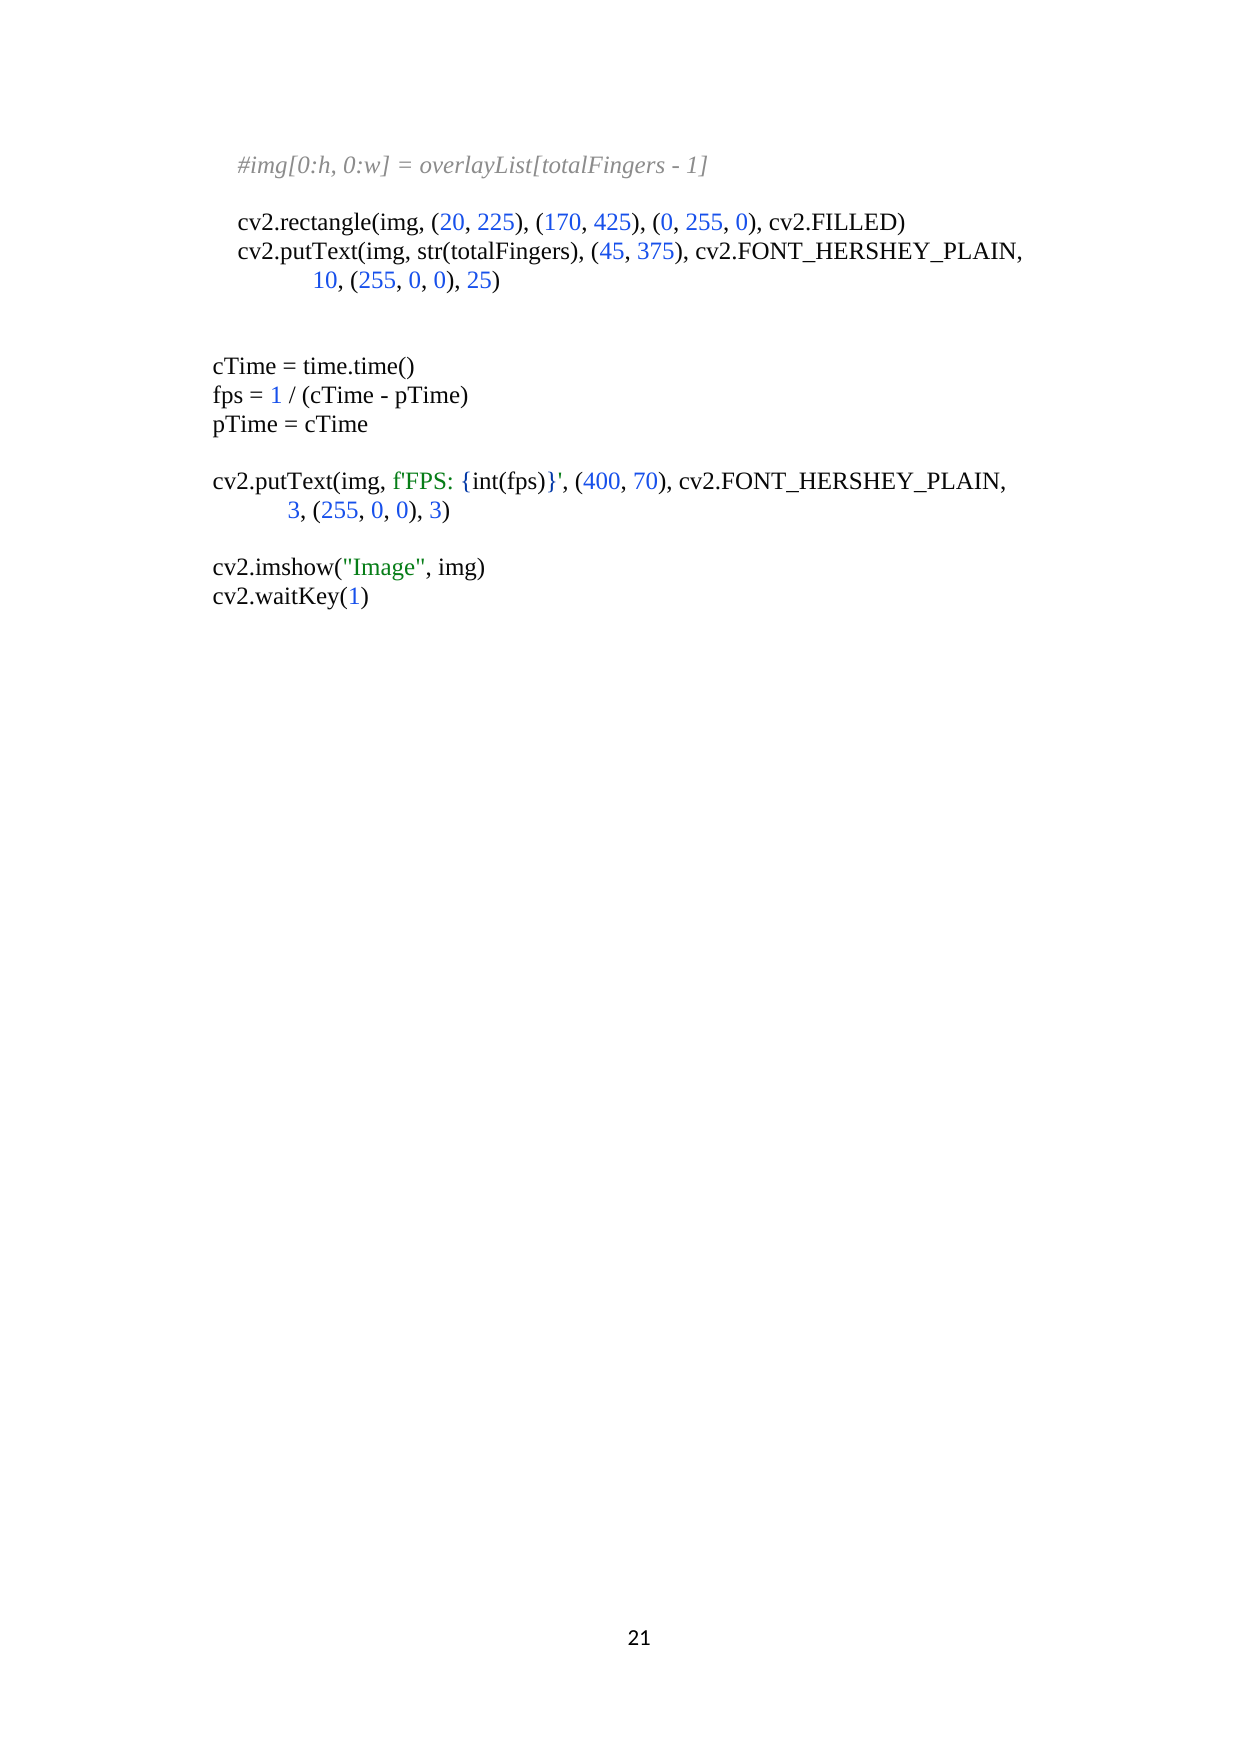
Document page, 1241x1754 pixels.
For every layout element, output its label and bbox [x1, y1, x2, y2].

text [187, 150, 1090, 610]
